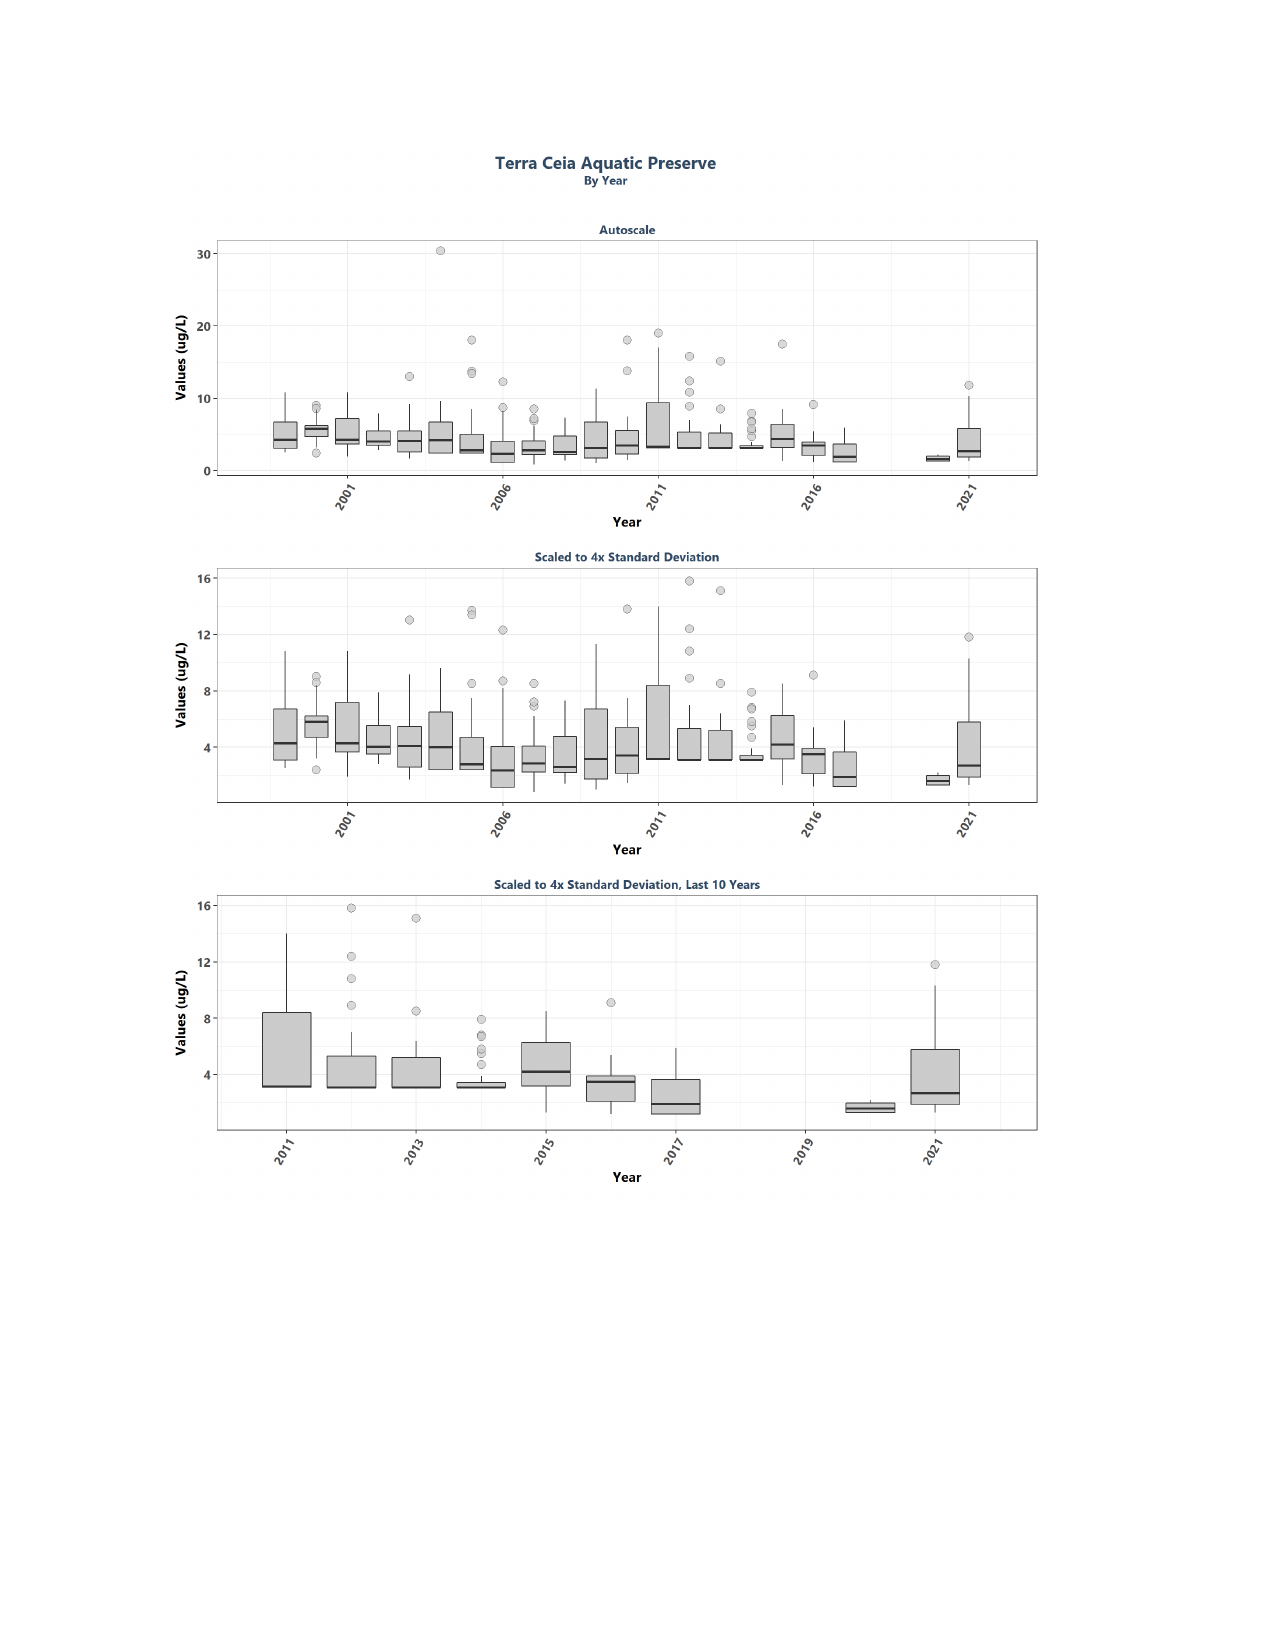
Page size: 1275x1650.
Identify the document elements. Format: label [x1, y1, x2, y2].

picture [168, 150, 1044, 1200]
